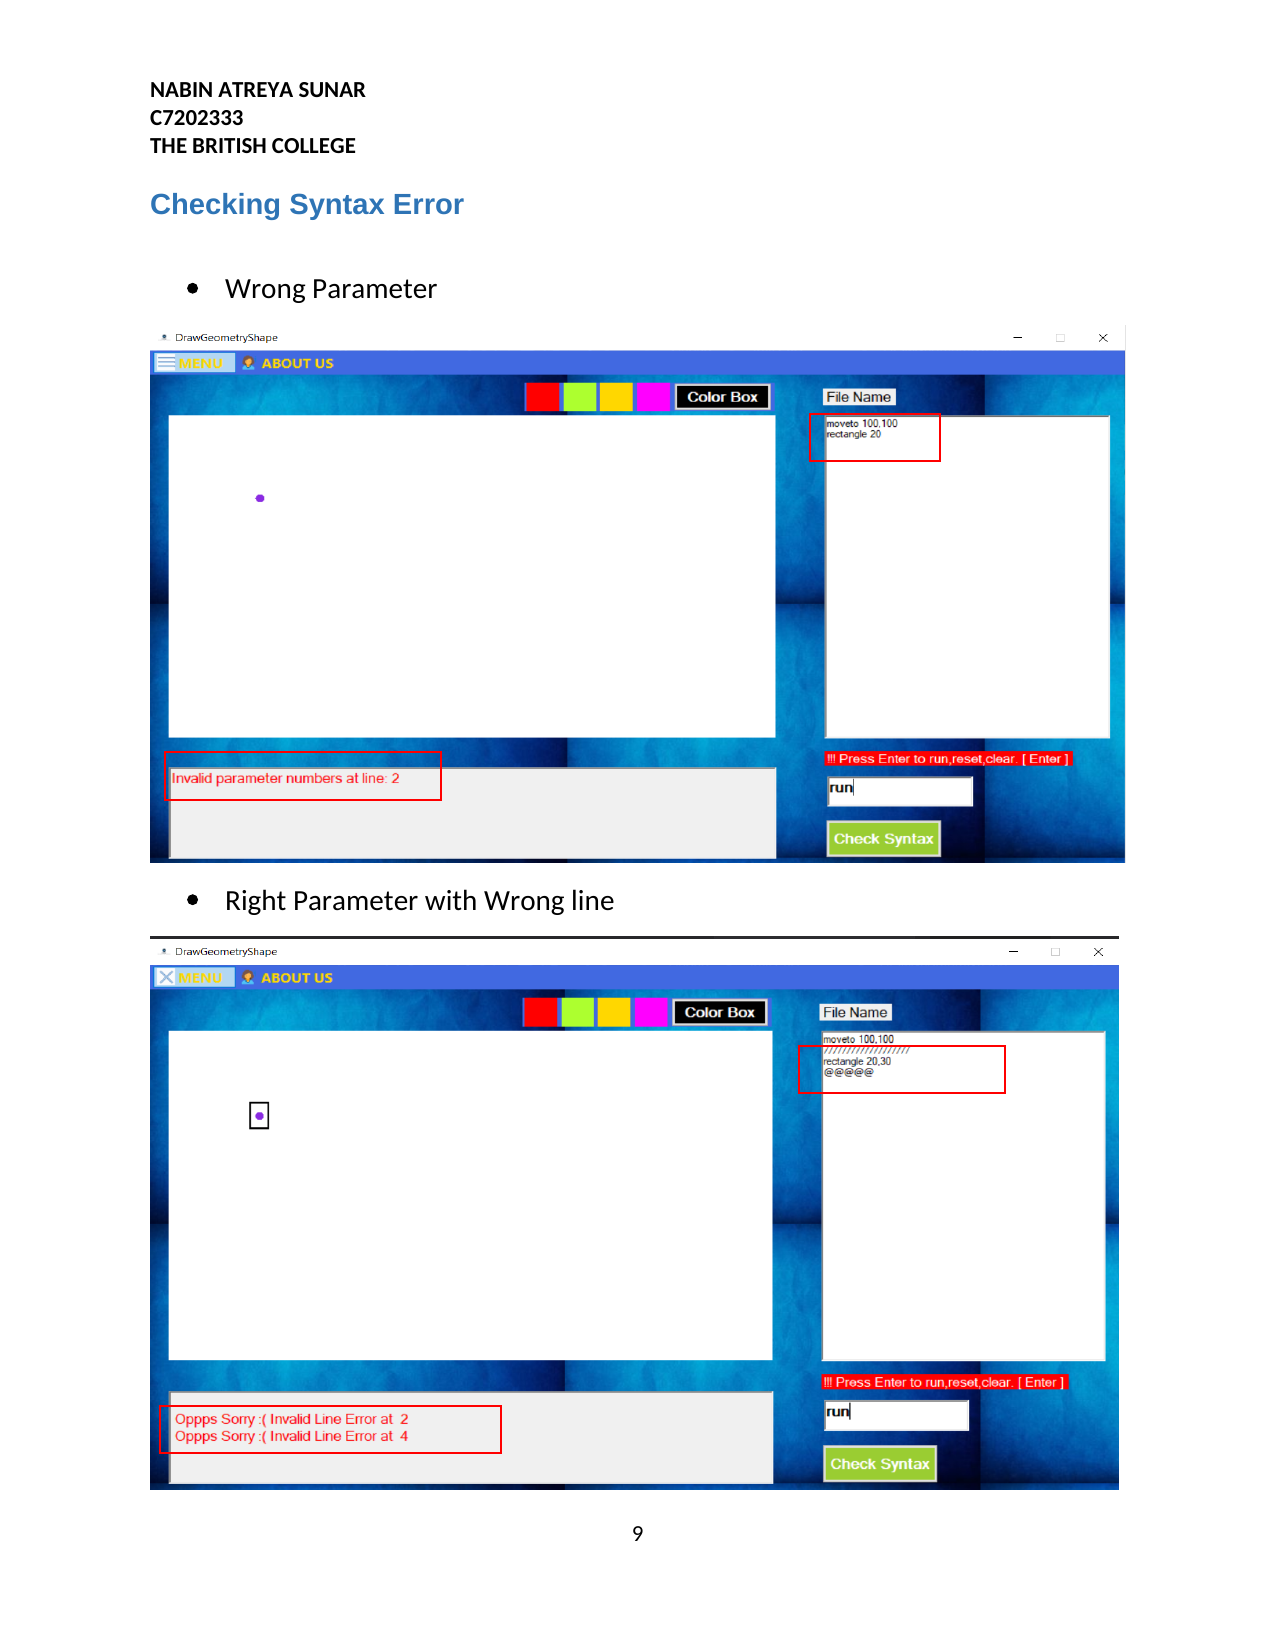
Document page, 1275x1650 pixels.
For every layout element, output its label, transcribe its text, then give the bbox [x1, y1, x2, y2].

picture [150, 325, 1125, 863]
subtitle Checking Syntax Error [150, 187, 1125, 221]
list Right Parameter with Wrong line [187, 882, 1125, 917]
list Wrong Parameter [187, 270, 1125, 306]
picture [150, 936, 1119, 1490]
